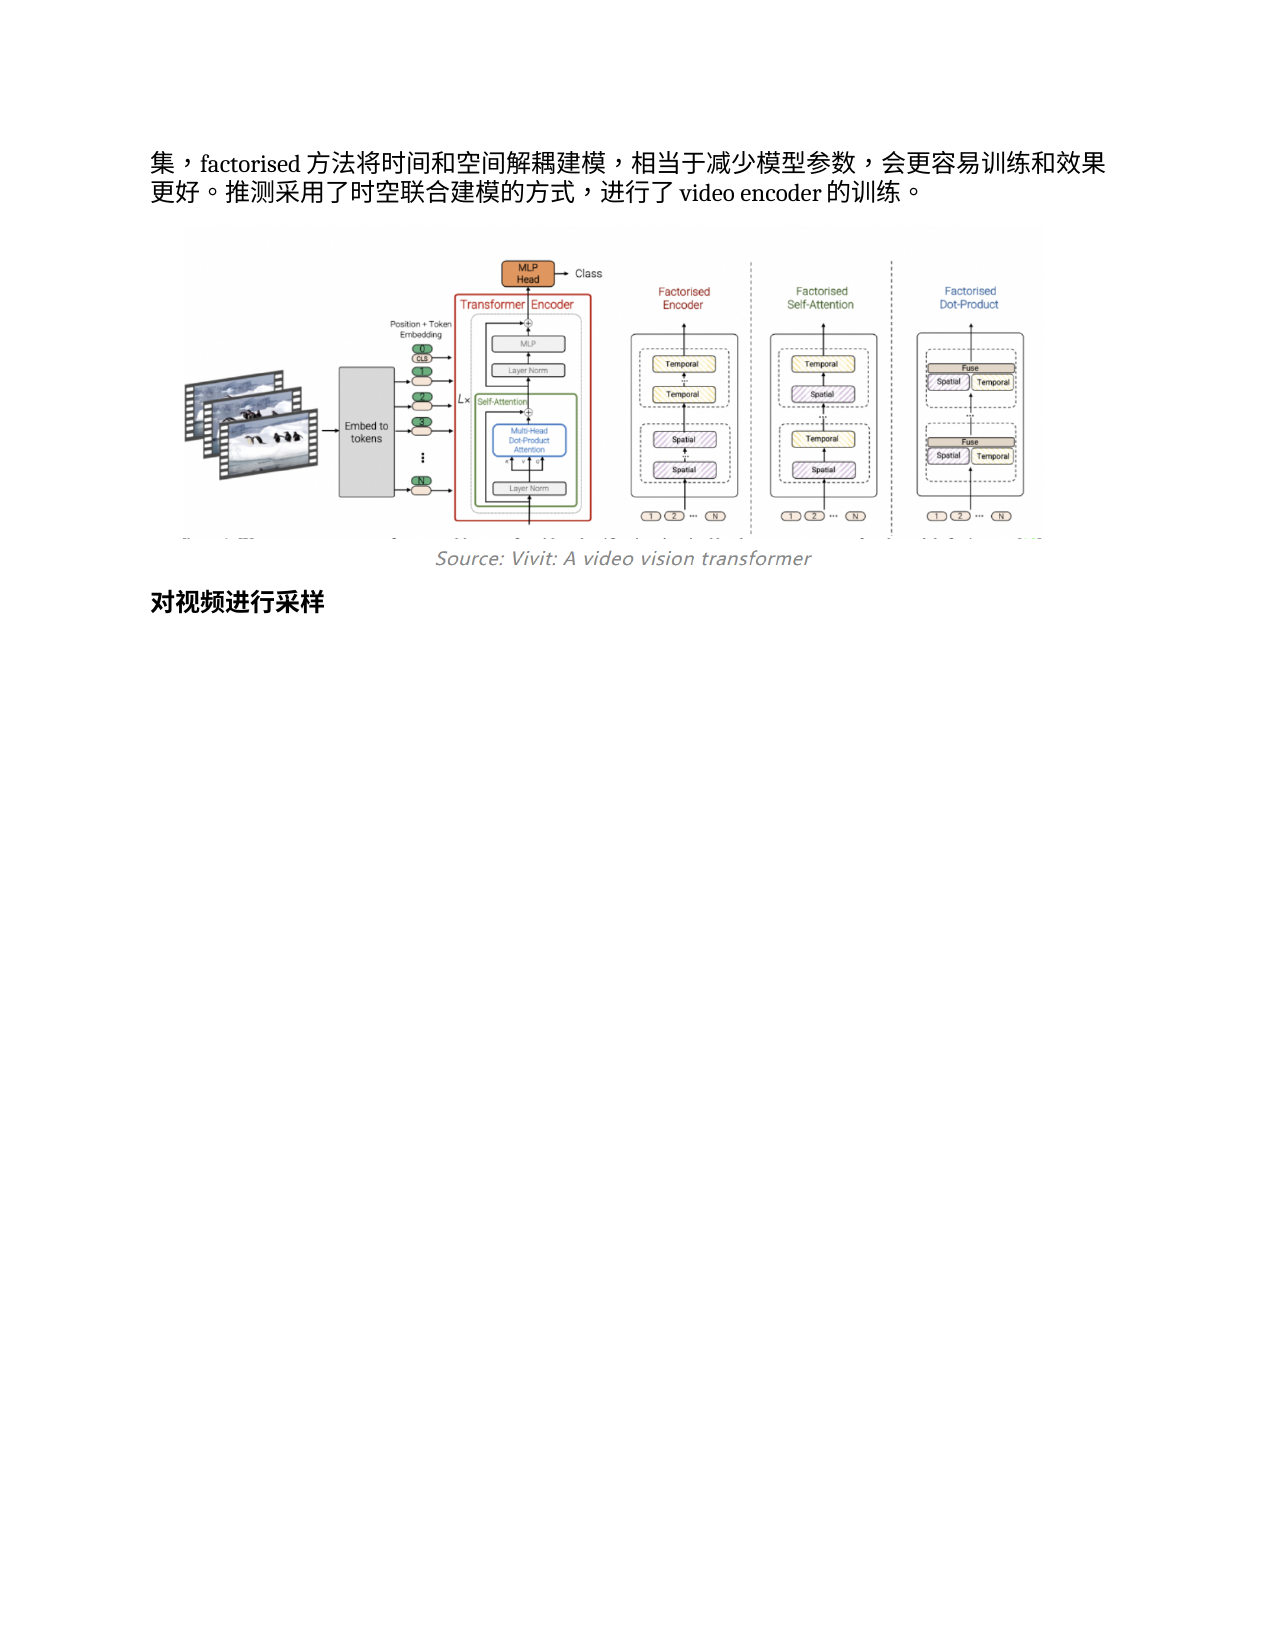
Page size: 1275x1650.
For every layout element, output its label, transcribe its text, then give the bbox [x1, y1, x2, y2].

text 对视频进行采样 [150, 588, 1125, 617]
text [150, 150, 1125, 207]
picture [168, 226, 1044, 570]
